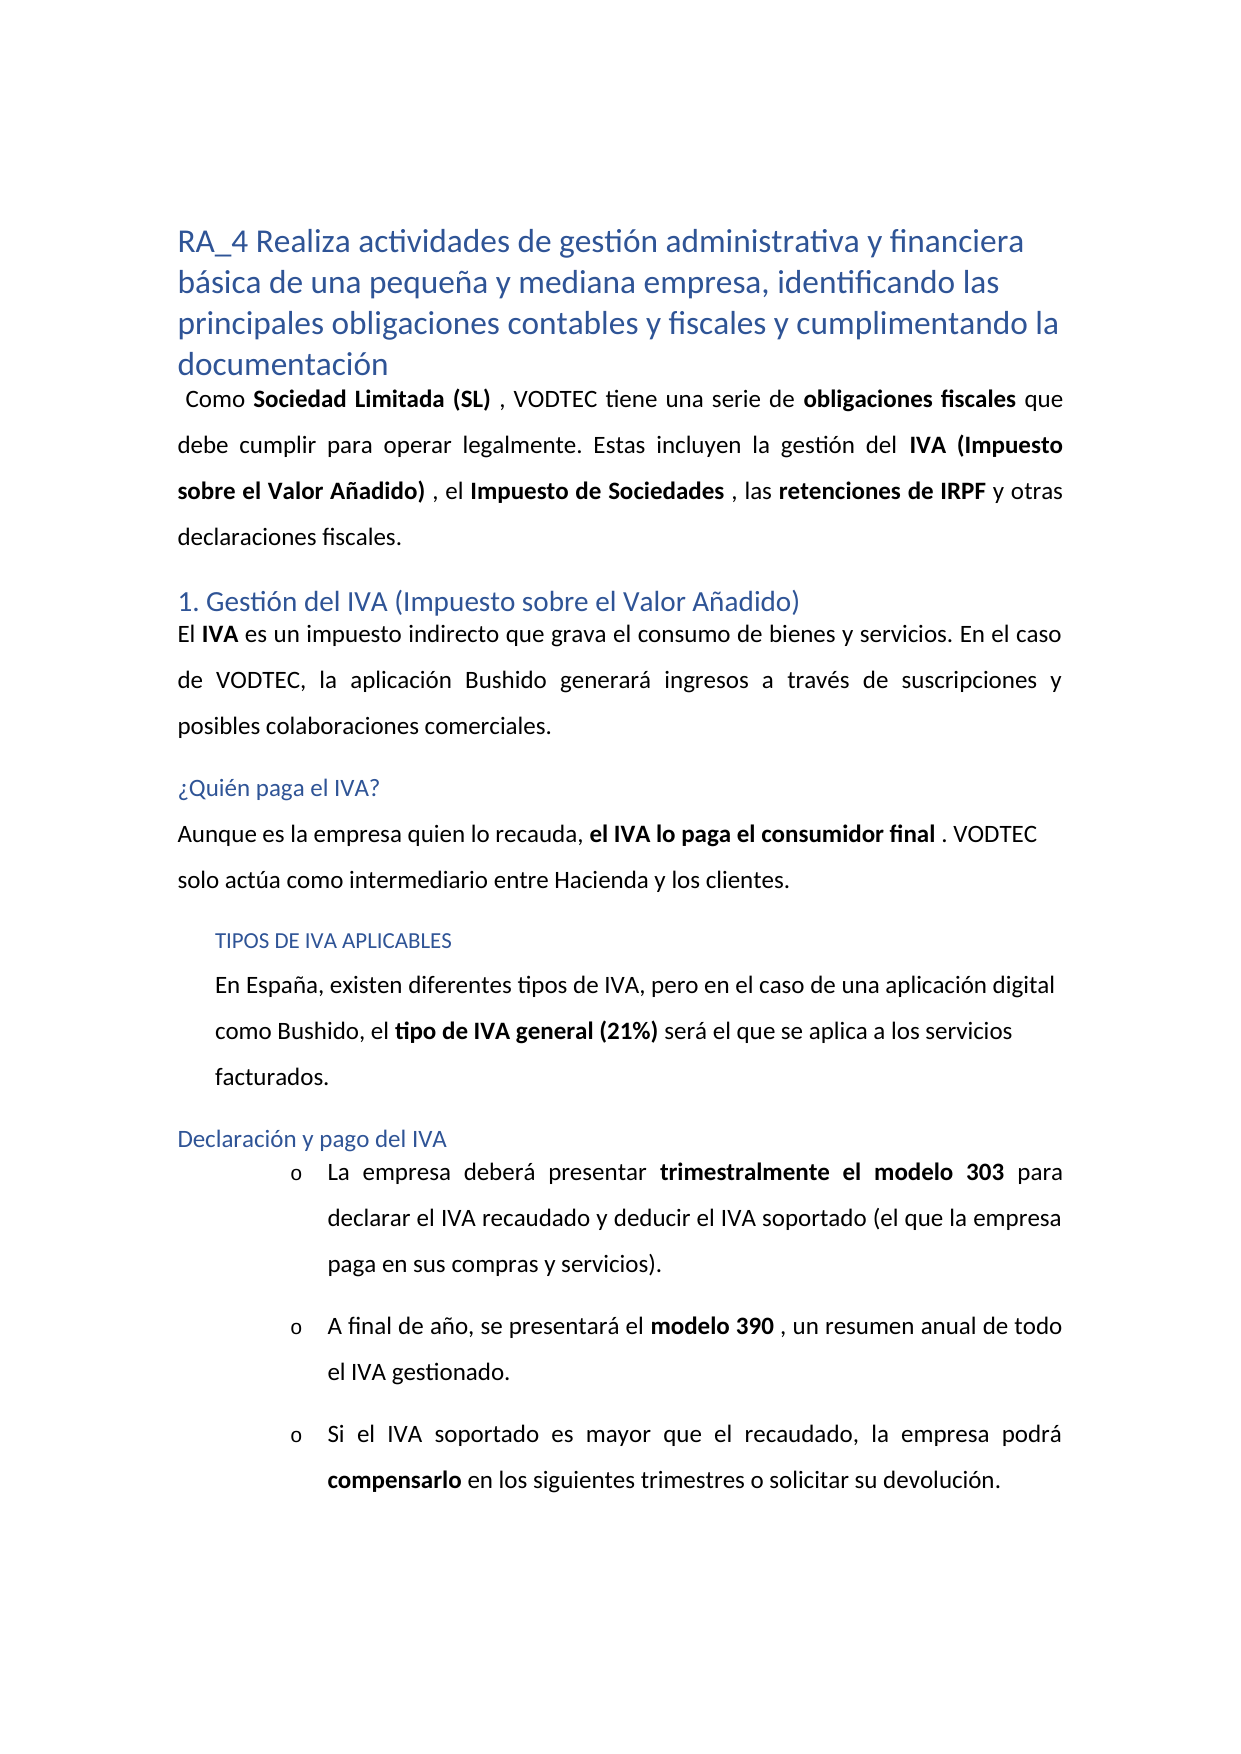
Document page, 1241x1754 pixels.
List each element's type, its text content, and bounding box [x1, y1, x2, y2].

text ¿Quién paga el IVA? Aunque es la empresa quien lo recauda, ​​el IVA lo paga el consumidor final . VODTEC solo actúa como intermediario entre Hacienda y los clientes. [177, 772, 1063, 894]
subtitle Declaración y pago del IVA [177, 1123, 1063, 1154]
text Tipos de IVA aplicables En España, existen diferentes tipos de IVA, pero en el caso de una aplicación digital como Bushido, el tipo de IVA general (21%) será el que se aplica a los servicios facturados. [215, 926, 1063, 1092]
list A final de año, se presentará el modelo 390 , un resumen anual de todo el IVA gestionado. [290, 1310, 1063, 1386]
text El IVA es un impuesto indirecto que grava el consumo de bienes y servicios. En el caso de VODTEC, la aplicación Bushido generará ingresos a través de suscripciones y posibles colaboraciones comerciales. [177, 619, 1063, 741]
list Si el IVA soportado es mayor que el recaudado, la empresa podrá compensarlo en los siguientes trimestres o solicitar su devolución. [290, 1418, 1063, 1494]
subtitle 1. Gestión del IVA (Impuesto sobre el Valor Añadido) [177, 583, 1063, 619]
list La empresa deberá presentar trimestralmente el modelo 303 para declarar el IVA recaudado y deducir el IVA soportado (el que la empresa paga en sus compras y servicios). [290, 1156, 1063, 1278]
text Como Sociedad Limitada (SL) , VODTEC tiene una serie de obligaciones fiscales que debe cumplir para operar legalmente. Estas incluyen la gestión del IVA (Impuesto sobre el Valor Añadido) , el Impuesto de Sociedades , las retenciones de IRPF y otras declaraciones fiscales. [177, 383, 1063, 551]
subtitle RA_4 Realiza actividades de gestión administrativa y financiera básica de una pequeña y mediana empresa, identificando las principales obligaciones contables y fiscales y cumplimentando la documentación [177, 221, 1063, 383]
